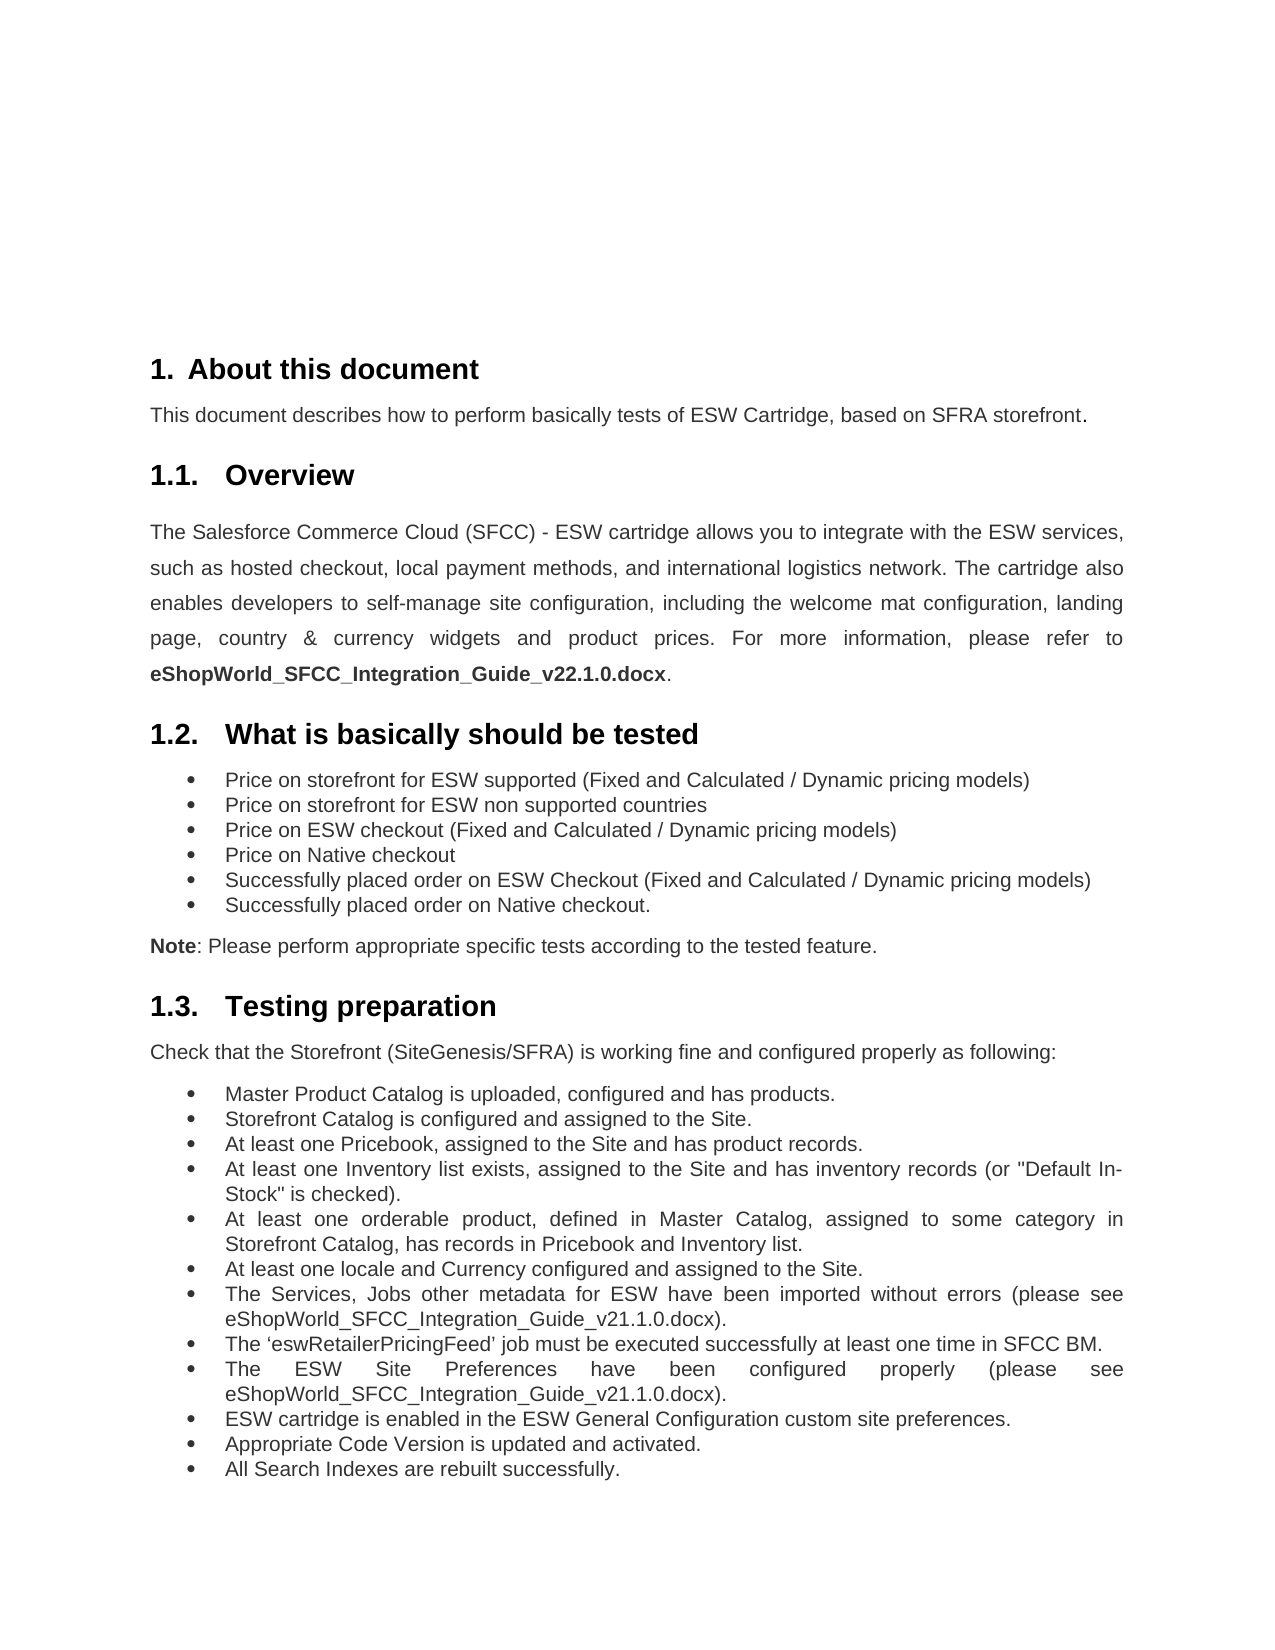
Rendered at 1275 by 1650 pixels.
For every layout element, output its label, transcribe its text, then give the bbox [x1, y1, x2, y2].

text Note: Please perform appropriate specific tests according to the tested feature. [150, 934, 1125, 958]
list Successfully placed order on Native checkout. [187, 892, 1125, 917]
list The ‘eswRetailerPricingFeed’ job must be executed successfully at least one time in SFCC BM. [187, 1331, 1125, 1356]
list At least one locale and Currency configured and assigned to the Site. [187, 1256, 1125, 1281]
list The ESW Site Preferences have been configured properly (please see eShopWorld_SFCC_Integration_Guide_v21.1.0.docx). [187, 1356, 1125, 1406]
text Check that the Storefront (SiteGenesis/SFRA) is working fine and configured properly as following: [150, 1039, 1125, 1064]
text The Salesforce Commerce Cloud (SFCC) - ESW cartridge allows you to integrate with the ESW services, such as hosted checkout, local payment methods, and international logistics network. The cartridge also enables developers to self-manage site configuration, including the welcome mat configuration, landing page, country & currency widgets and product prices. For more information, please refer to eShopWorld_SFCC_Integration_Guide_v22.1.0.docx. [150, 508, 1125, 686]
list Price on Native checkout [187, 842, 1125, 867]
list Price on storefront for ESW non supported countries [187, 792, 1125, 817]
list At least one Pricebook, assigned to the Site and has product records. [187, 1131, 1125, 1156]
list Price on storefront for ESW supported (Fixed and Calculated / Dynamic pricing models) [187, 767, 1125, 792]
list ESW cartridge is enabled in the ESW General Configuration custom site preferences. [187, 1406, 1125, 1431]
subtitle What is basically should be tested [150, 717, 1125, 750]
list At least one orderable product, defined in Master Catalog, assigned to some category in Storefront Catalog, has records in Pricebook and Inventory list. [187, 1206, 1125, 1256]
text This document describes how to perform basically tests of ESW Cartridge, based on SFRA storefront. [150, 402, 1125, 427]
list The Services, Jobs other metadata for ESW have been imported without errors (please see eShopWorld_SFCC_Integration_Guide_v21.1.0.docx). [187, 1281, 1125, 1331]
list Master Product Catalog is uploaded, configured and has products. [187, 1081, 1125, 1106]
subtitle Overview [150, 458, 1125, 492]
subtitle About this document [150, 352, 1125, 385]
subtitle Testing preparation [150, 989, 1125, 1022]
list Price on ESW checkout (Fixed and Calculated / Dynamic pricing models) [187, 817, 1125, 842]
list All Search Indexes are rebuilt successfully. [187, 1456, 1125, 1481]
list Appropriate Code Version is updated and activated. [187, 1431, 1125, 1456]
list At least one Inventory list exists, assigned to the Site and has inventory records (or "Default In-Stock" is checked). [187, 1156, 1125, 1206]
list Successfully placed order on ESW Checkout (Fixed and Calculated / Dynamic pricing models) [187, 867, 1125, 892]
list Storefront Catalog is configured and assigned to the Site. [187, 1106, 1125, 1131]
